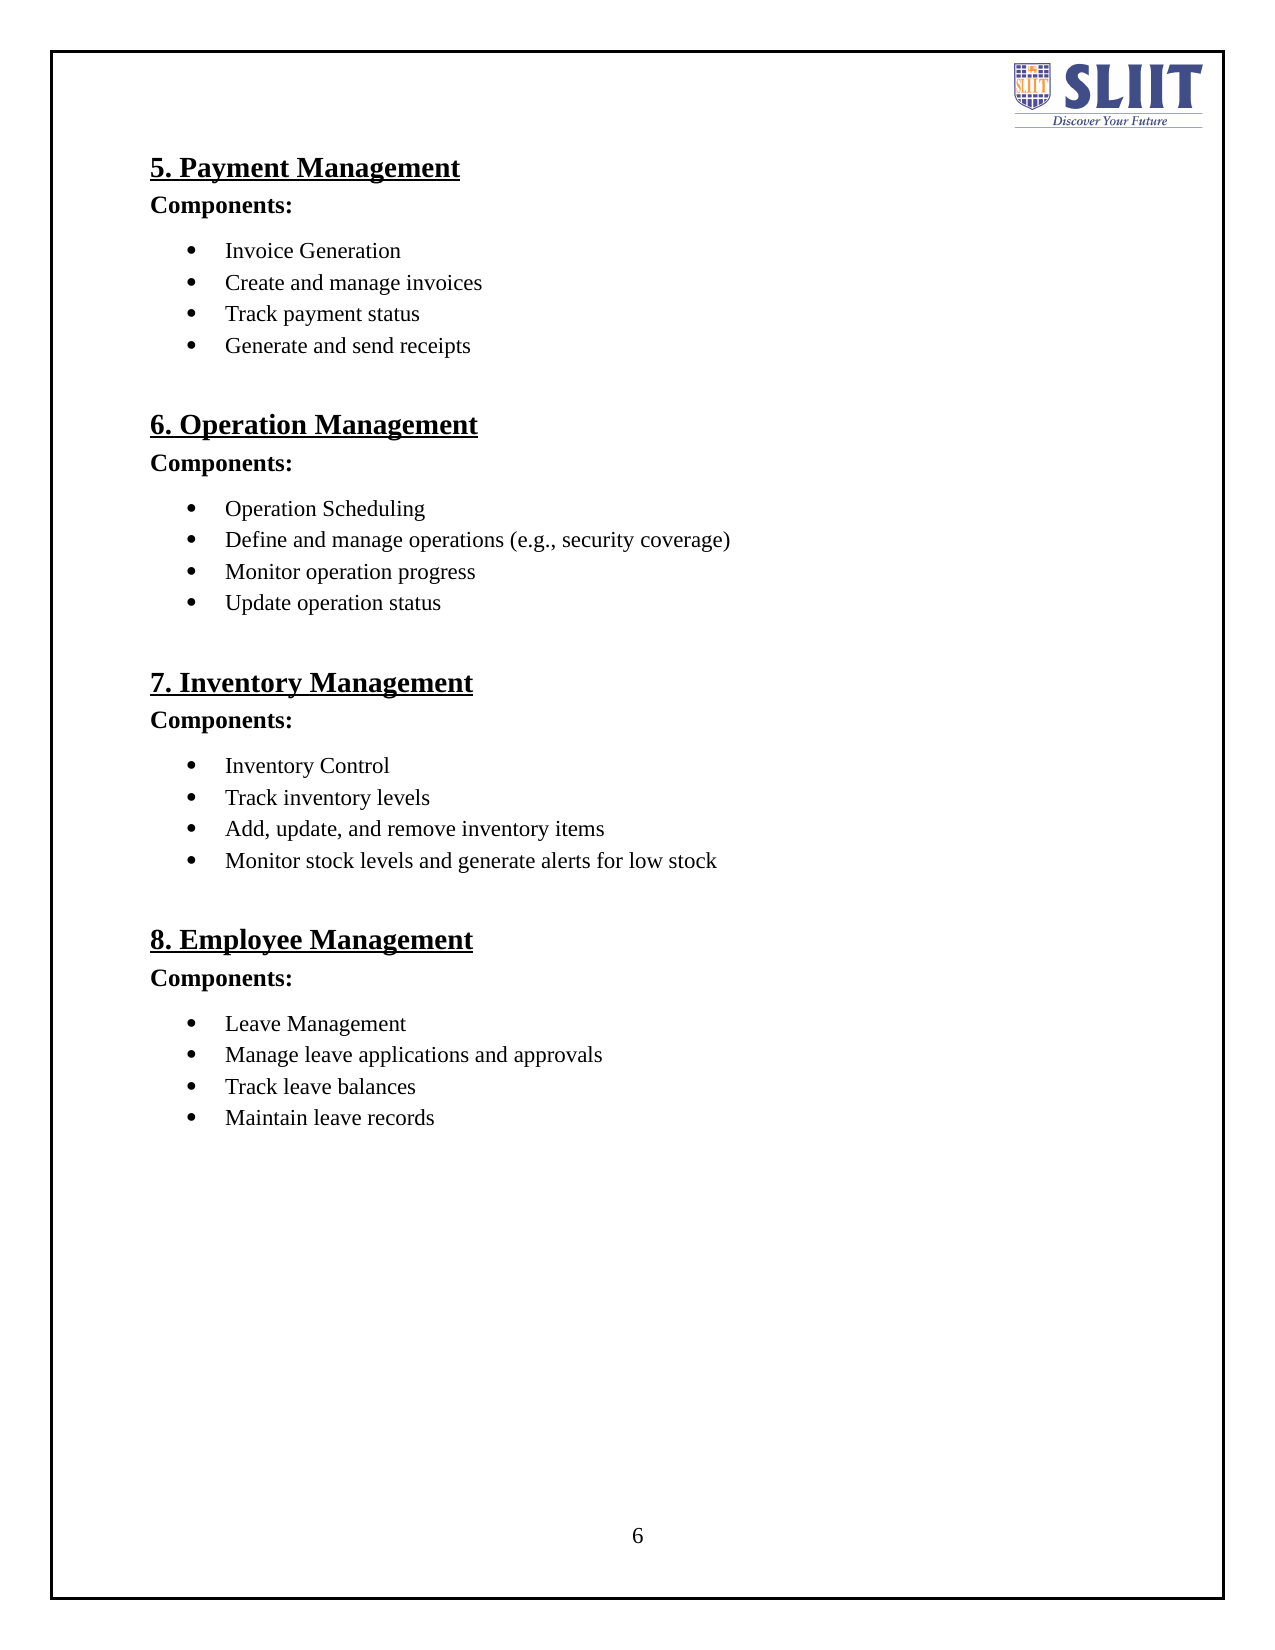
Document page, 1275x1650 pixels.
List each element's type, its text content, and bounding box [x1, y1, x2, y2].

list Invoice Generation [187, 237, 1125, 263]
text Components: [150, 448, 1125, 476]
subtitle 6. Operation Management [150, 407, 1125, 441]
subtitle 8. Employee Management [150, 922, 1125, 956]
list Track inventory levels [187, 784, 1125, 810]
list Inventory Control [187, 752, 1125, 778]
list Update operation status [187, 589, 1125, 616]
list Monitor stock levels and generate alerts for low stock [187, 847, 1125, 873]
list Track leave balances [187, 1073, 1125, 1099]
picture [1014, 63, 1203, 128]
list Add, update, and remove inventory items [187, 815, 1125, 842]
subtitle 5. Payment Management [150, 150, 1125, 183]
list Track payment status [187, 300, 1125, 327]
list Monitor operation progress [187, 558, 1125, 584]
text Components: [150, 705, 1125, 734]
list Operation Scheduling [187, 495, 1125, 521]
text Components: [150, 190, 1125, 219]
list Define and manage operations (e.g., security coverage) [187, 526, 1125, 553]
list Manage leave applications and approvals [187, 1041, 1125, 1068]
text Components: [150, 963, 1125, 991]
list Create and manage invoices [187, 269, 1125, 295]
subtitle 7. Inventory Management [150, 665, 1125, 698]
list Maintain leave records [187, 1104, 1125, 1131]
list Generate and send receipts [187, 332, 1125, 358]
list Leave Management [187, 1010, 1125, 1036]
